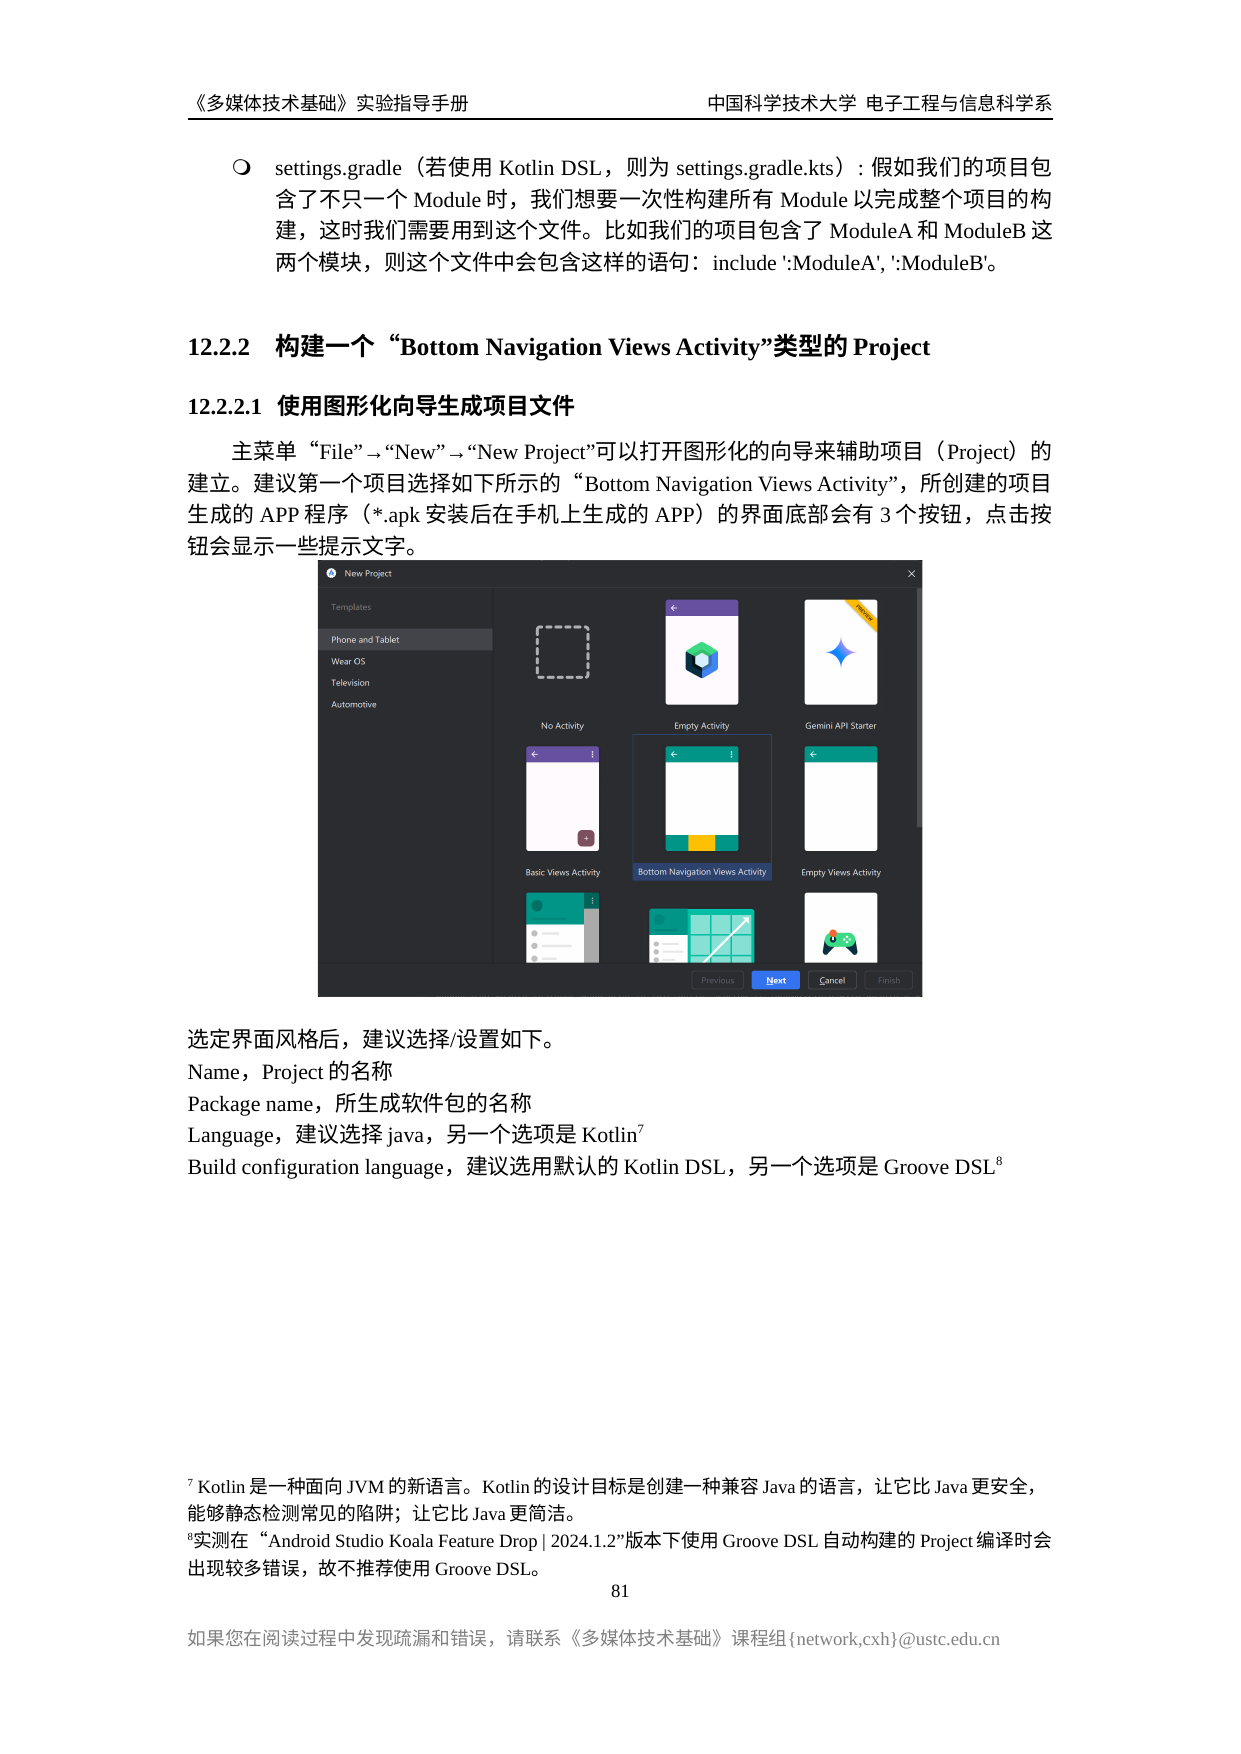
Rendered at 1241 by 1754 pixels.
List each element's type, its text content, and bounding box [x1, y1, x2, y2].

subtitle 使用图形化向导生成项目文件 [187, 388, 1053, 421]
picture [317, 560, 923, 997]
text 主菜单“File”→“New”→“New Project”可以打开图形化的向导来辅助项目（Project）的建立。建议第一个项目选择如下所示的“Bottom Navigation Views Activity”，所创建的项目生成的APP程序（*.apk安装后在手机上生成的APP）的界面底部会有3个按钮，点击按钮会显示一些提示文字。 [187, 434, 1053, 561]
text Language，建议选择java，另一个选项是Kotlin [187, 1117, 1053, 1149]
text Build configuration language，建议选用默认的Kotlin DSL，另一个选项是Groove DSL [187, 1149, 1053, 1181]
list settings.gradle（若使用Kotlin DSL，则为settings.gradle.kts）: 假如我们的项目包含了不只一个Module时，我们想要一次性构建所有Module以完成整个项目的构建，这时我们需要用到这个文件。比如我们的项目包含了ModuleA和ModuleB这两个模块，则这个文件中会包含这样的语句：include ':ModuleA', ':ModuleB'。 [231, 150, 1053, 277]
text Name，Project的名称 [187, 1054, 1053, 1086]
text Package name，所生成软件包的名称 [187, 1086, 1053, 1117]
text 选定界面风格后，建议选择/设置如下。 [187, 1022, 1053, 1054]
subtitle 构建一个“Bottom Navigation Views Activity”类型的Project [187, 327, 1053, 363]
